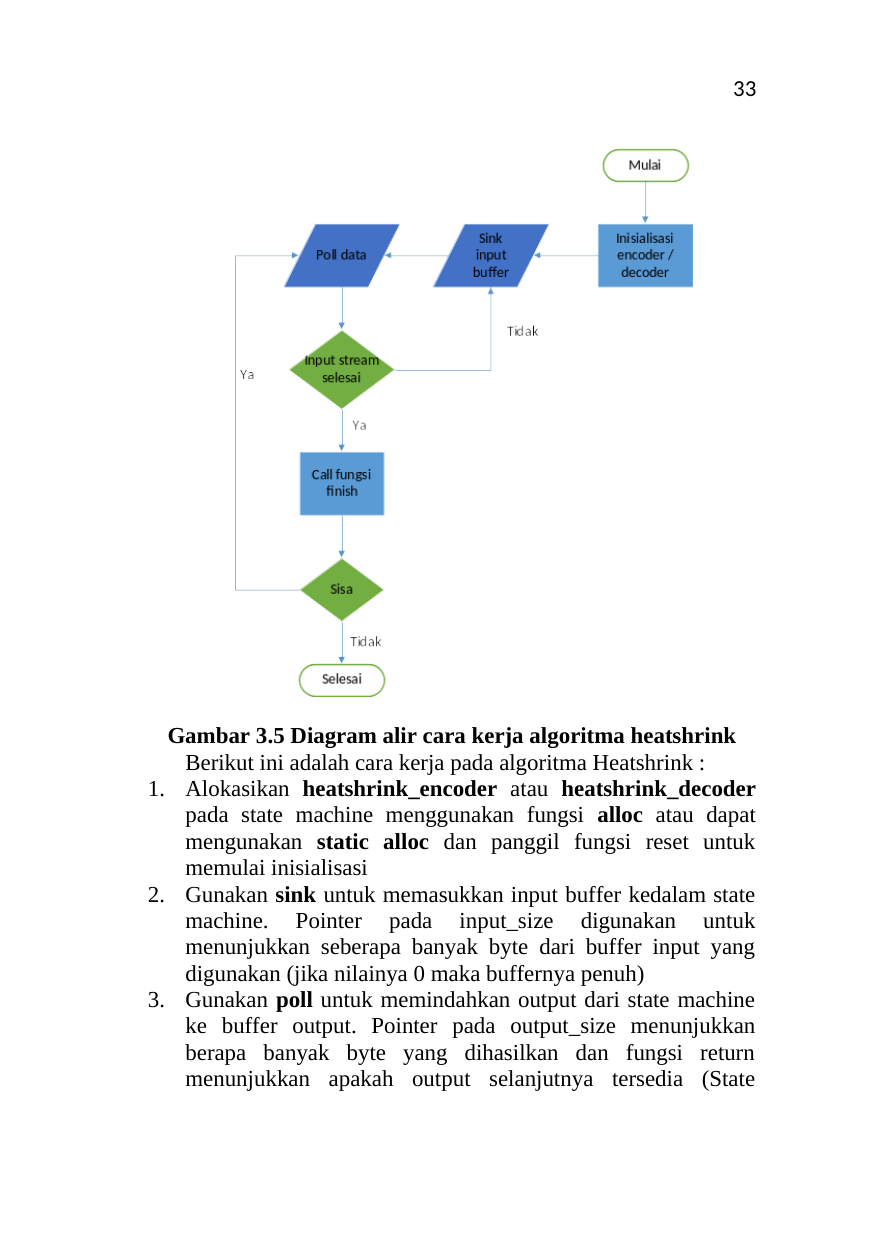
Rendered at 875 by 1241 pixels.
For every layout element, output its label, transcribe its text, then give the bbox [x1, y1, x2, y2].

list Alokasikan heatshrink_encoder atau heatshrink_decoder pada state machine menggunakan fungsi alloc atau dapat mengunakan static alloc dan panggil fungsi reset untuk memulai inisialisasi [148, 775, 756, 881]
text Gambar 3.5 Diagram alir cara kerja algoritma heatshrink [148, 722, 756, 749]
list Gunakan sink untuk memasukkan input buffer kedalam state machine. Pointer pada input_size digunakan untuk menunjukkan seberapa banyak byte dari buffer input yang digunakan (jika nilainya 0 maka buffernya penuh) [148, 881, 756, 986]
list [148, 986, 756, 1091]
text Berikut ini adalah cara kerja pada algoritma Heatshrink : [148, 749, 756, 775]
